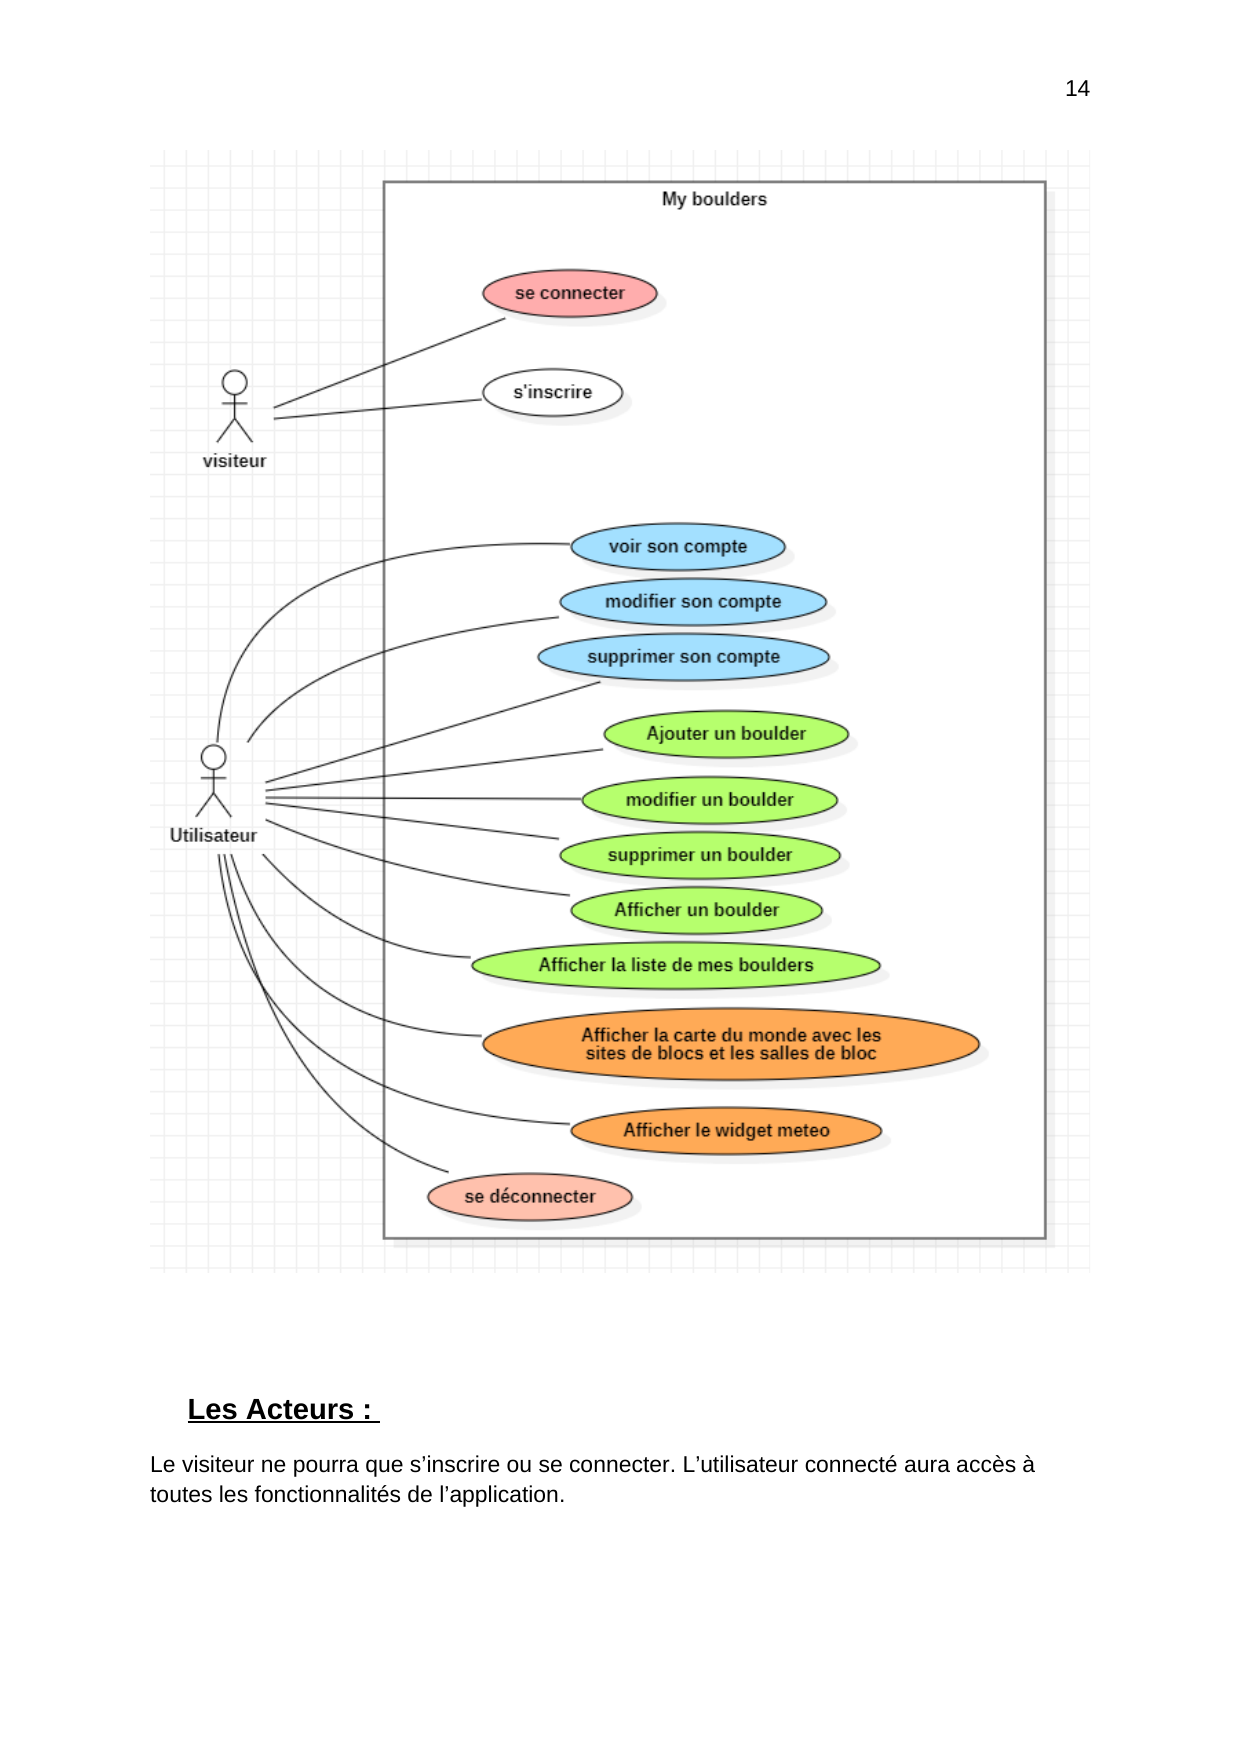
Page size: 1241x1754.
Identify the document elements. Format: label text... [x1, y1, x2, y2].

picture [150, 150, 1091, 1273]
text Les Acteurs : [187, 1392, 1090, 1426]
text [150, 1451, 1090, 1538]
